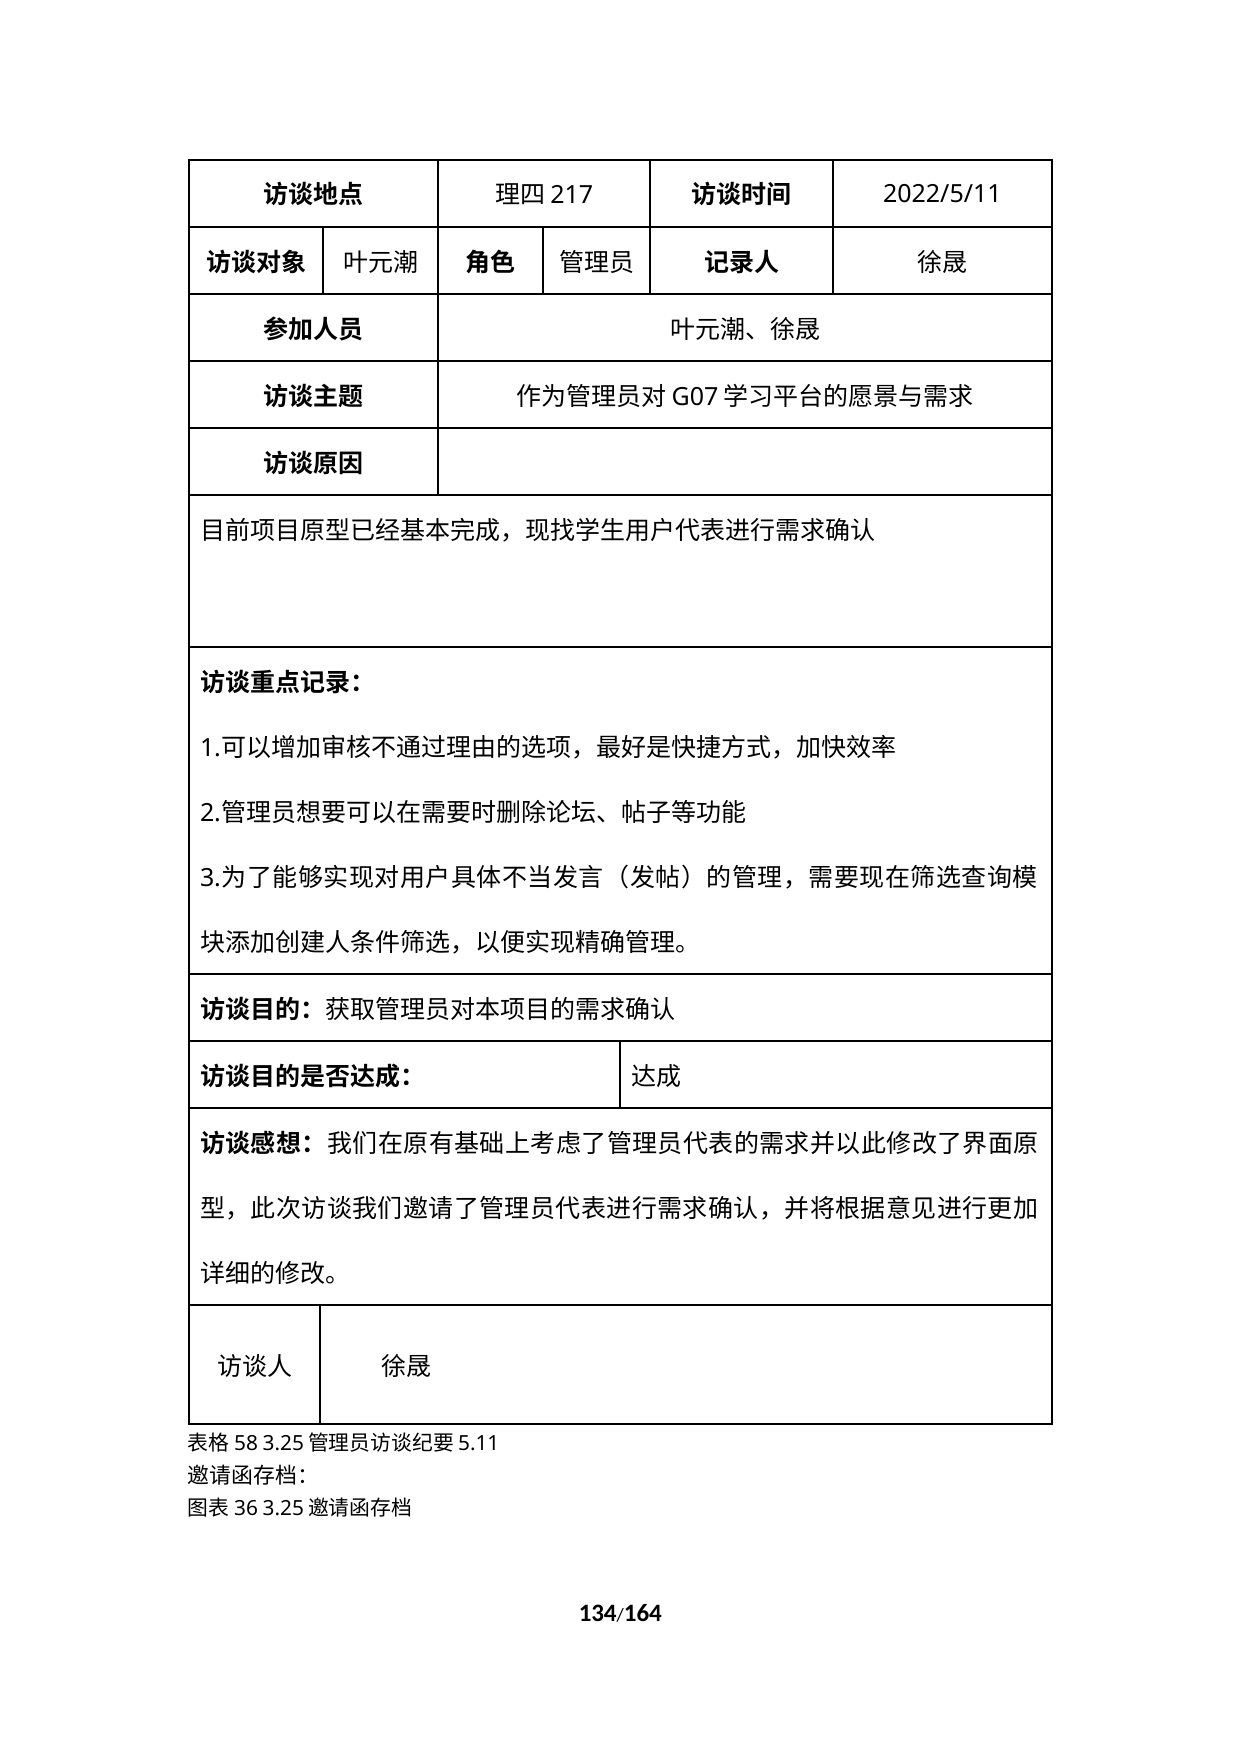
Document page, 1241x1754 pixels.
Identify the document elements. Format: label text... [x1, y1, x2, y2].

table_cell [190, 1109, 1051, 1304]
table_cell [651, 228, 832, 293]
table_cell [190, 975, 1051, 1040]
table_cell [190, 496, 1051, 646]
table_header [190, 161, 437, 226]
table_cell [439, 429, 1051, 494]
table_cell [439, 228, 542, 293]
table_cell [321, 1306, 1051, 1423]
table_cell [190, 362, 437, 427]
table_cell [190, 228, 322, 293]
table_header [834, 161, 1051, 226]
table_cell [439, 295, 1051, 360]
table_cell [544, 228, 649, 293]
text 邀请函存档： [187, 1457, 1053, 1490]
text 表格 58 3.25管理员访谈纪要5.11 [187, 1425, 1053, 1457]
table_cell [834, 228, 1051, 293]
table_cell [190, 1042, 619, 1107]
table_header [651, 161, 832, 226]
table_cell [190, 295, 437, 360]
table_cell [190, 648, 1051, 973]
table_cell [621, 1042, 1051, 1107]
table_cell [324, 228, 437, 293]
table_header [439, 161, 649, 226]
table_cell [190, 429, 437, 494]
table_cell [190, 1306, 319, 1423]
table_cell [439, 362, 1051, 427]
text 图表 36 3.25邀请函存档 [187, 1490, 1053, 1522]
